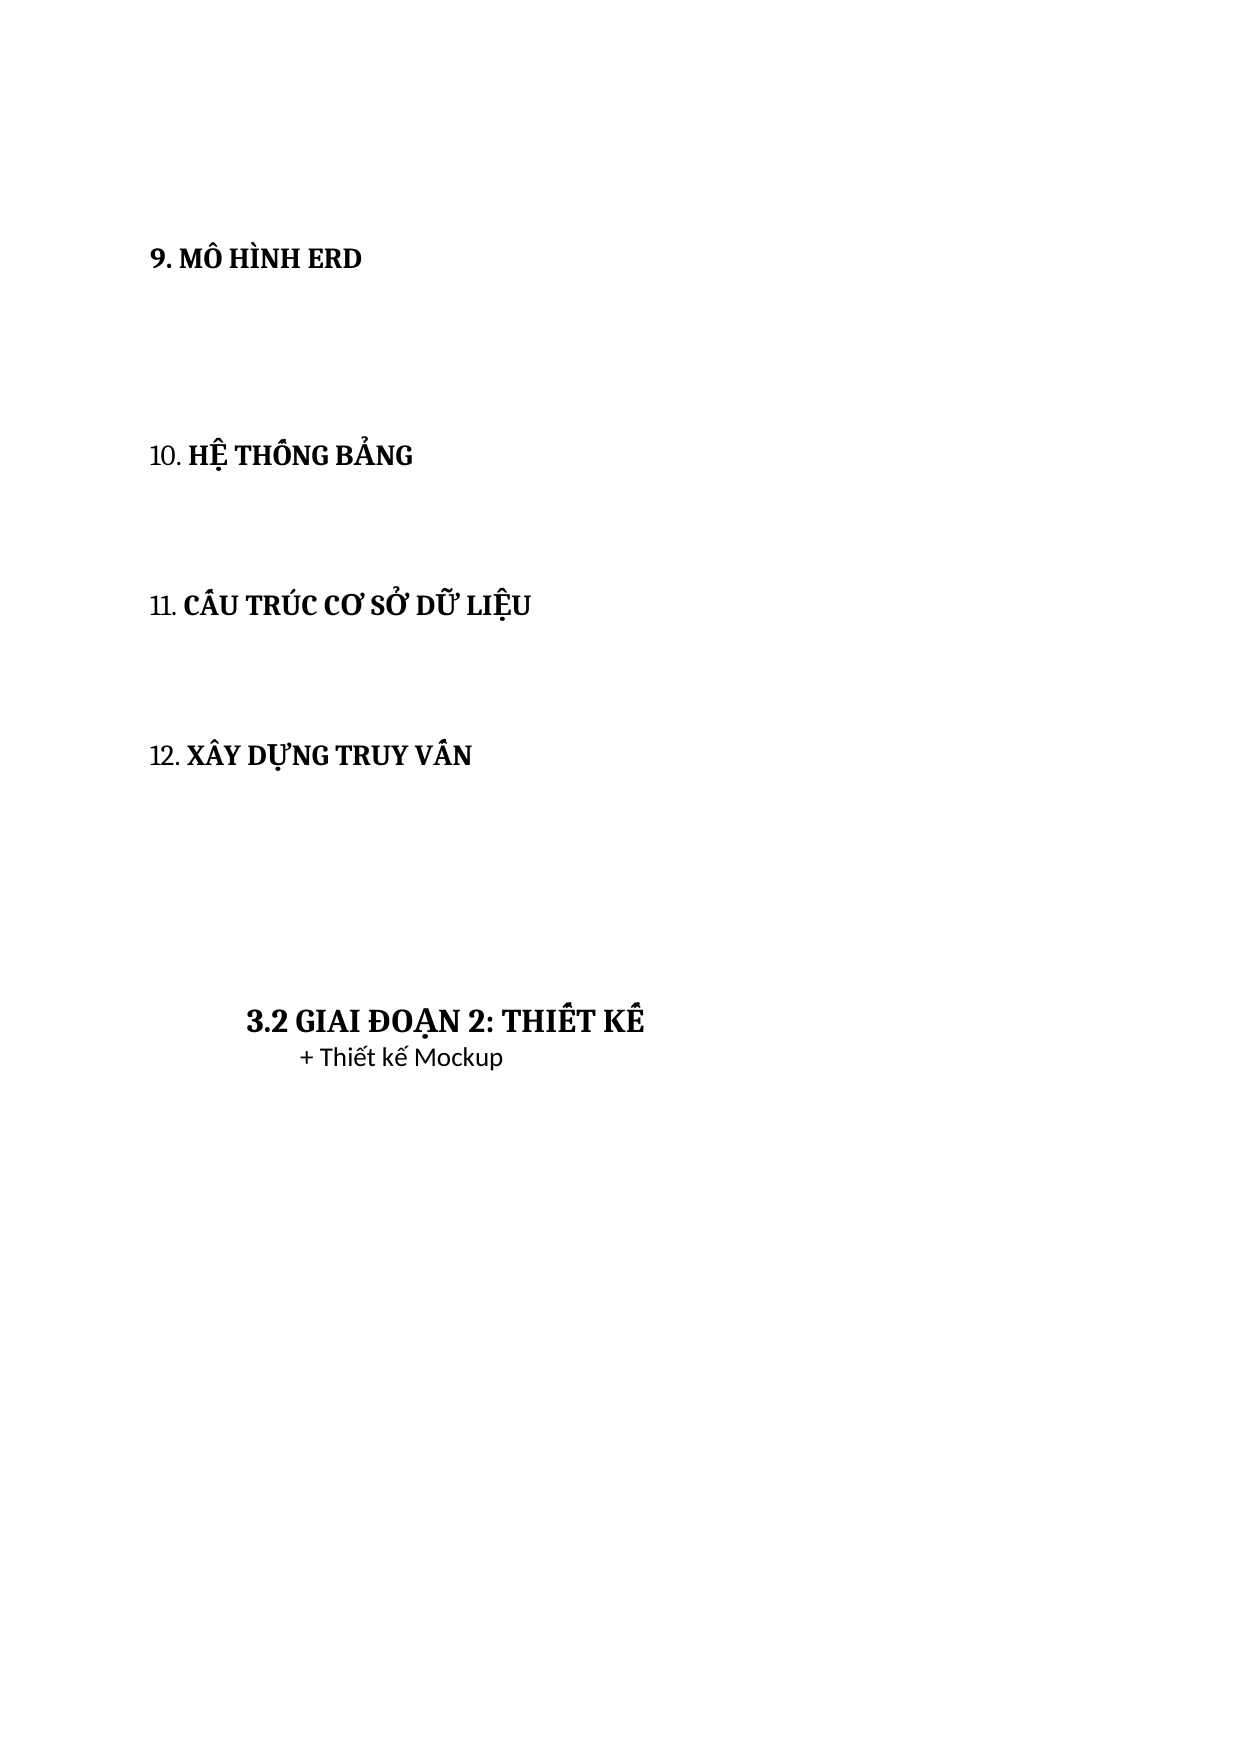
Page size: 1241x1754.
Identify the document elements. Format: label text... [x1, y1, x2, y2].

subtitle MÔ HÌNH ERD [150, 242, 1090, 276]
subtitle XÂY DỰNG TRUY VẤN [150, 739, 1090, 773]
subtitle HỆ THỐNG BẢNG [150, 439, 1090, 472]
list 3.2 GIAI ĐOẠN 2: THIẾT KẾ [247, 1002, 1090, 1041]
list + Thiết kế Mockup [247, 1041, 1090, 1073]
subtitle CẤU TRÚC CƠ SỞ DỮ LIỆU [150, 589, 1090, 623]
